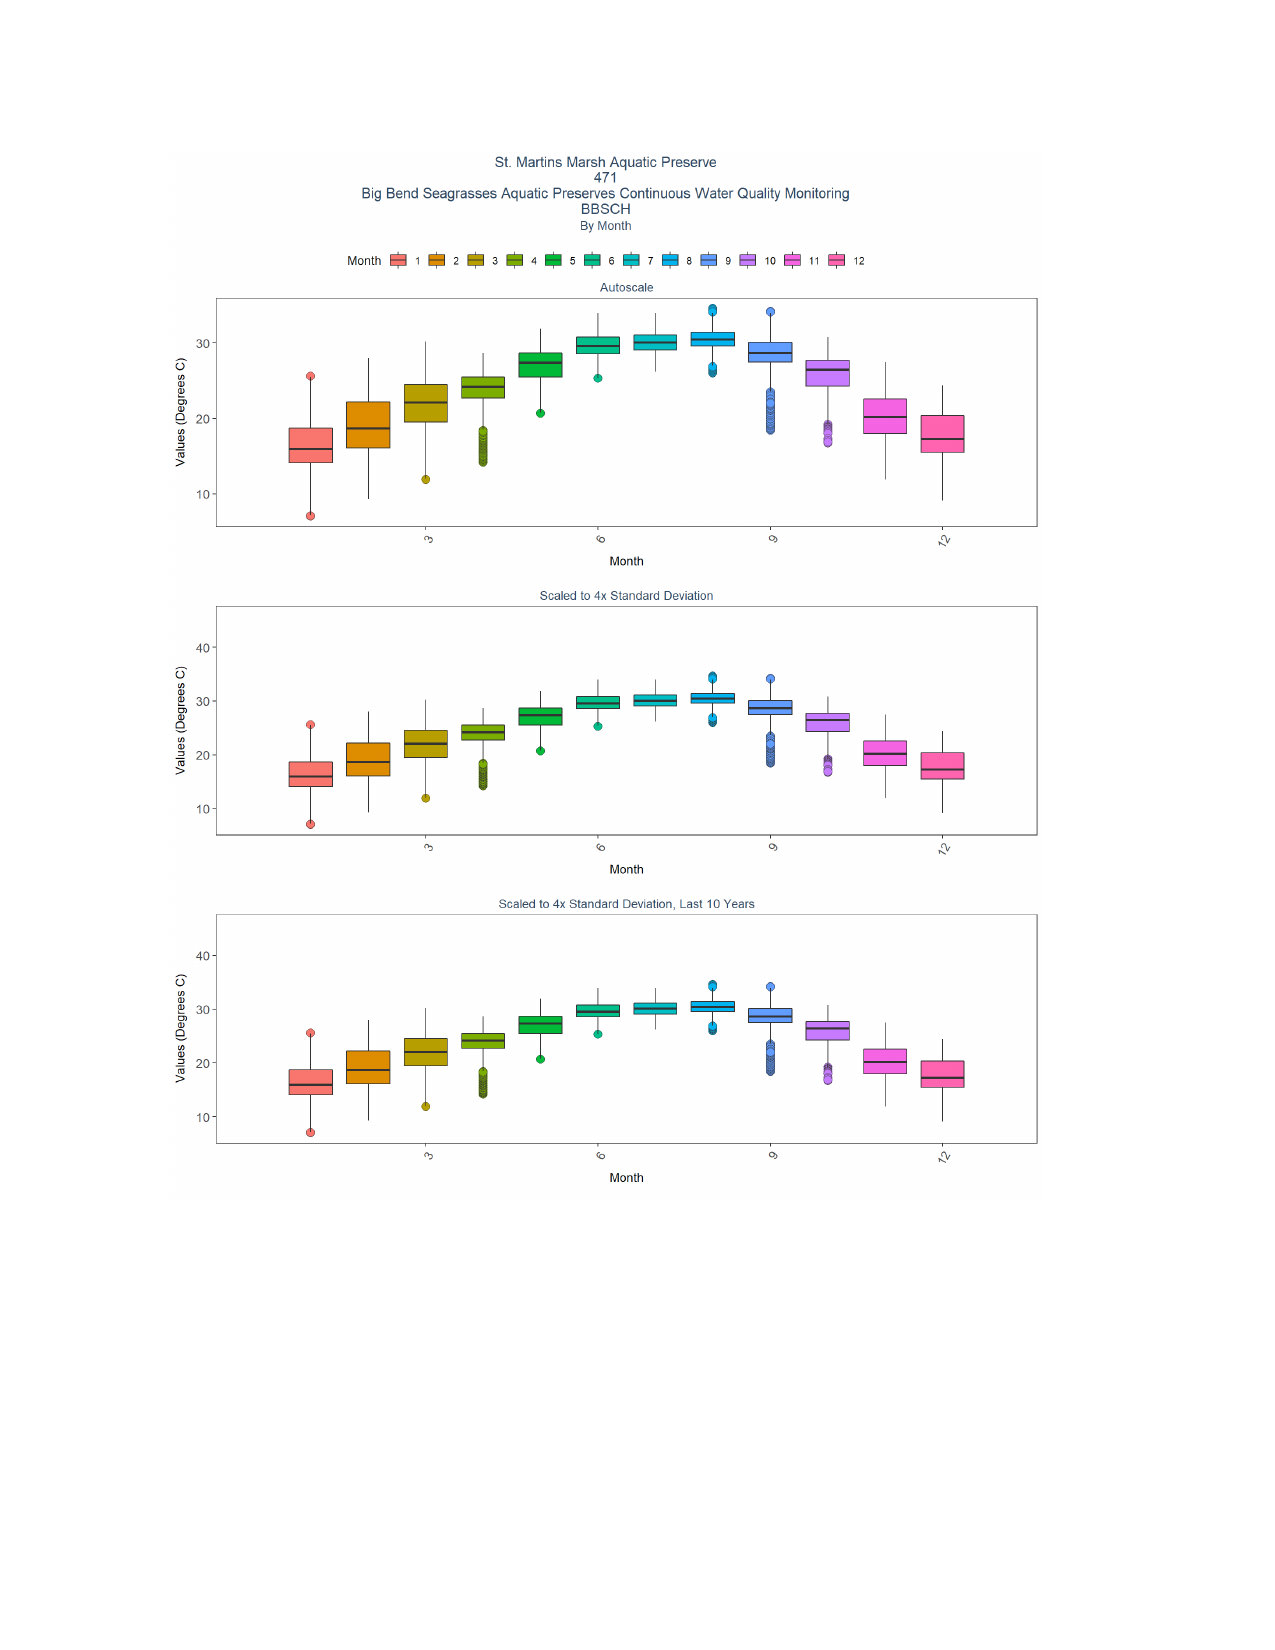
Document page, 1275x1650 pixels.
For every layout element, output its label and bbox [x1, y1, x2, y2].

picture [168, 150, 1044, 1200]
